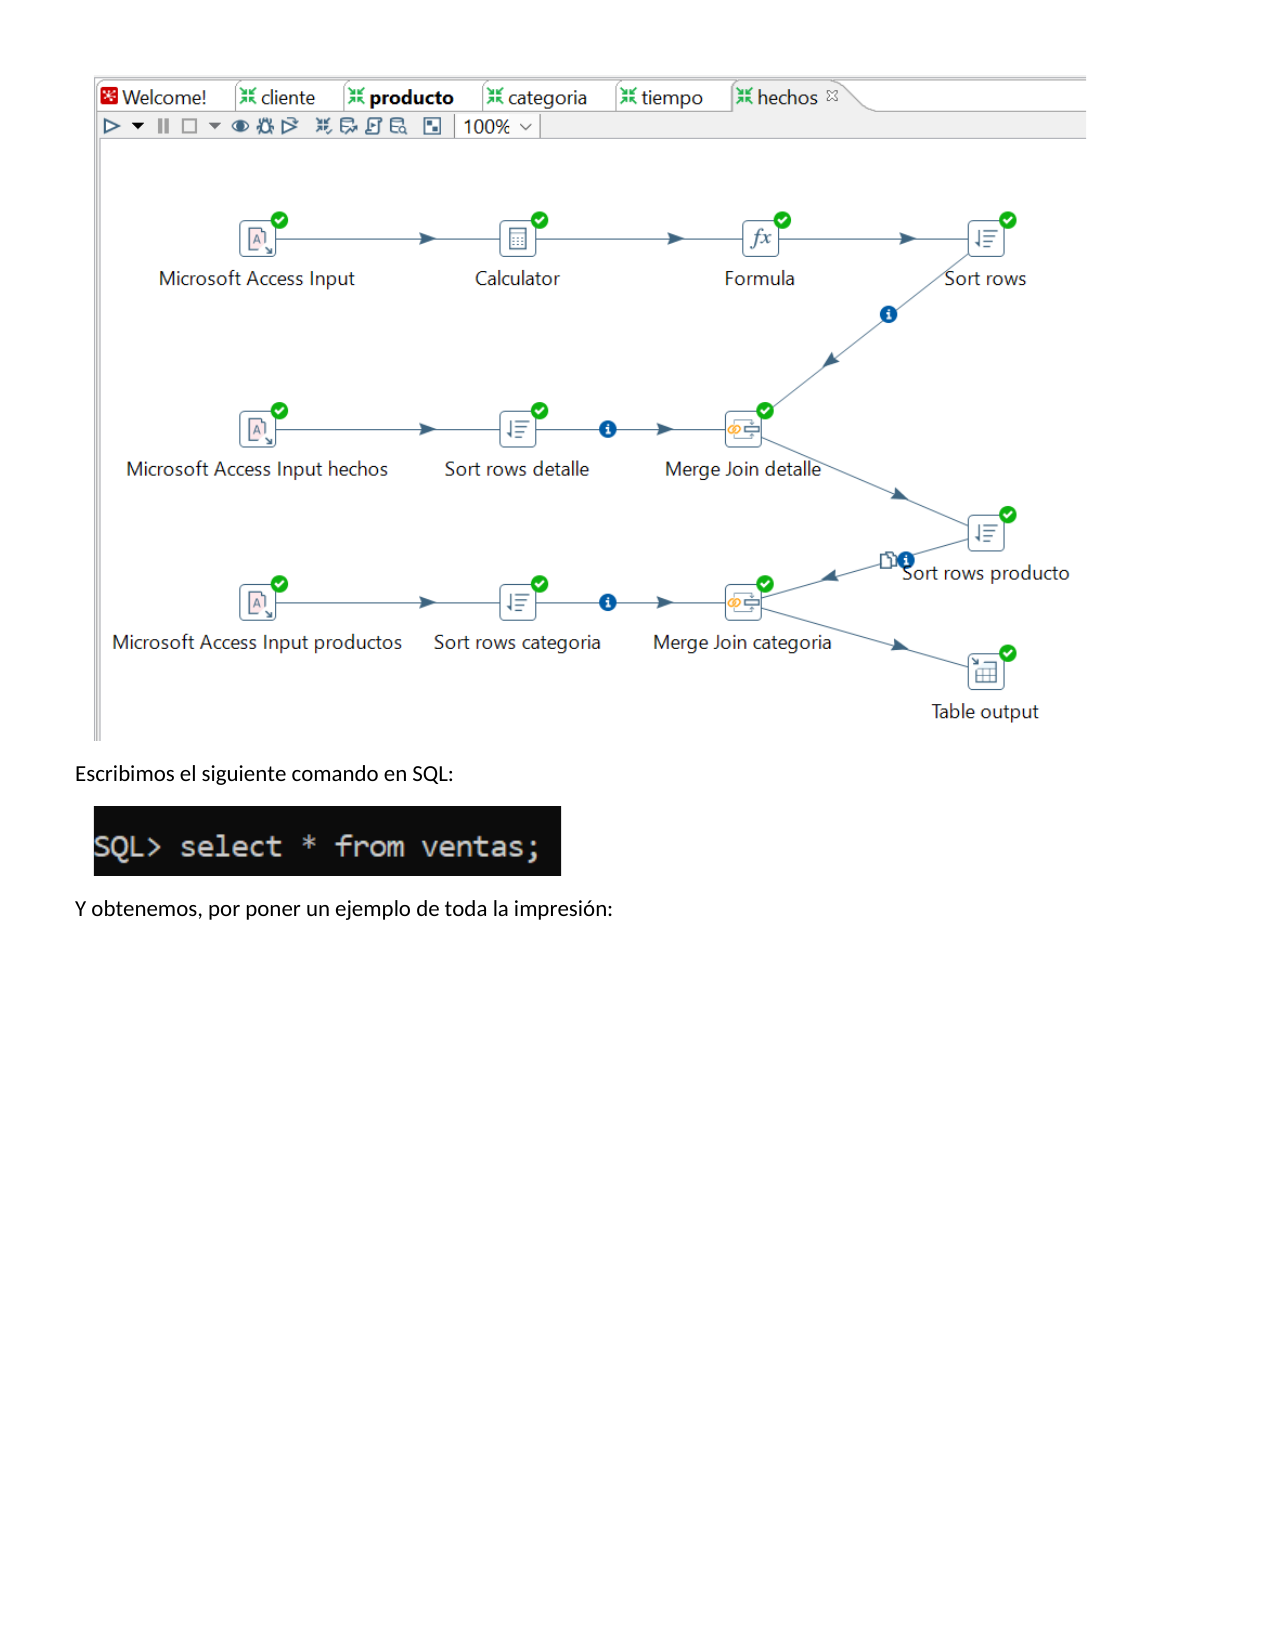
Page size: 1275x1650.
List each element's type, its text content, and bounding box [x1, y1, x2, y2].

text Escribimos el siguiente comando en SQL: [75, 759, 1200, 787]
text Y obtenemos, por poner un ejemplo de toda la impresión: [75, 894, 1200, 922]
